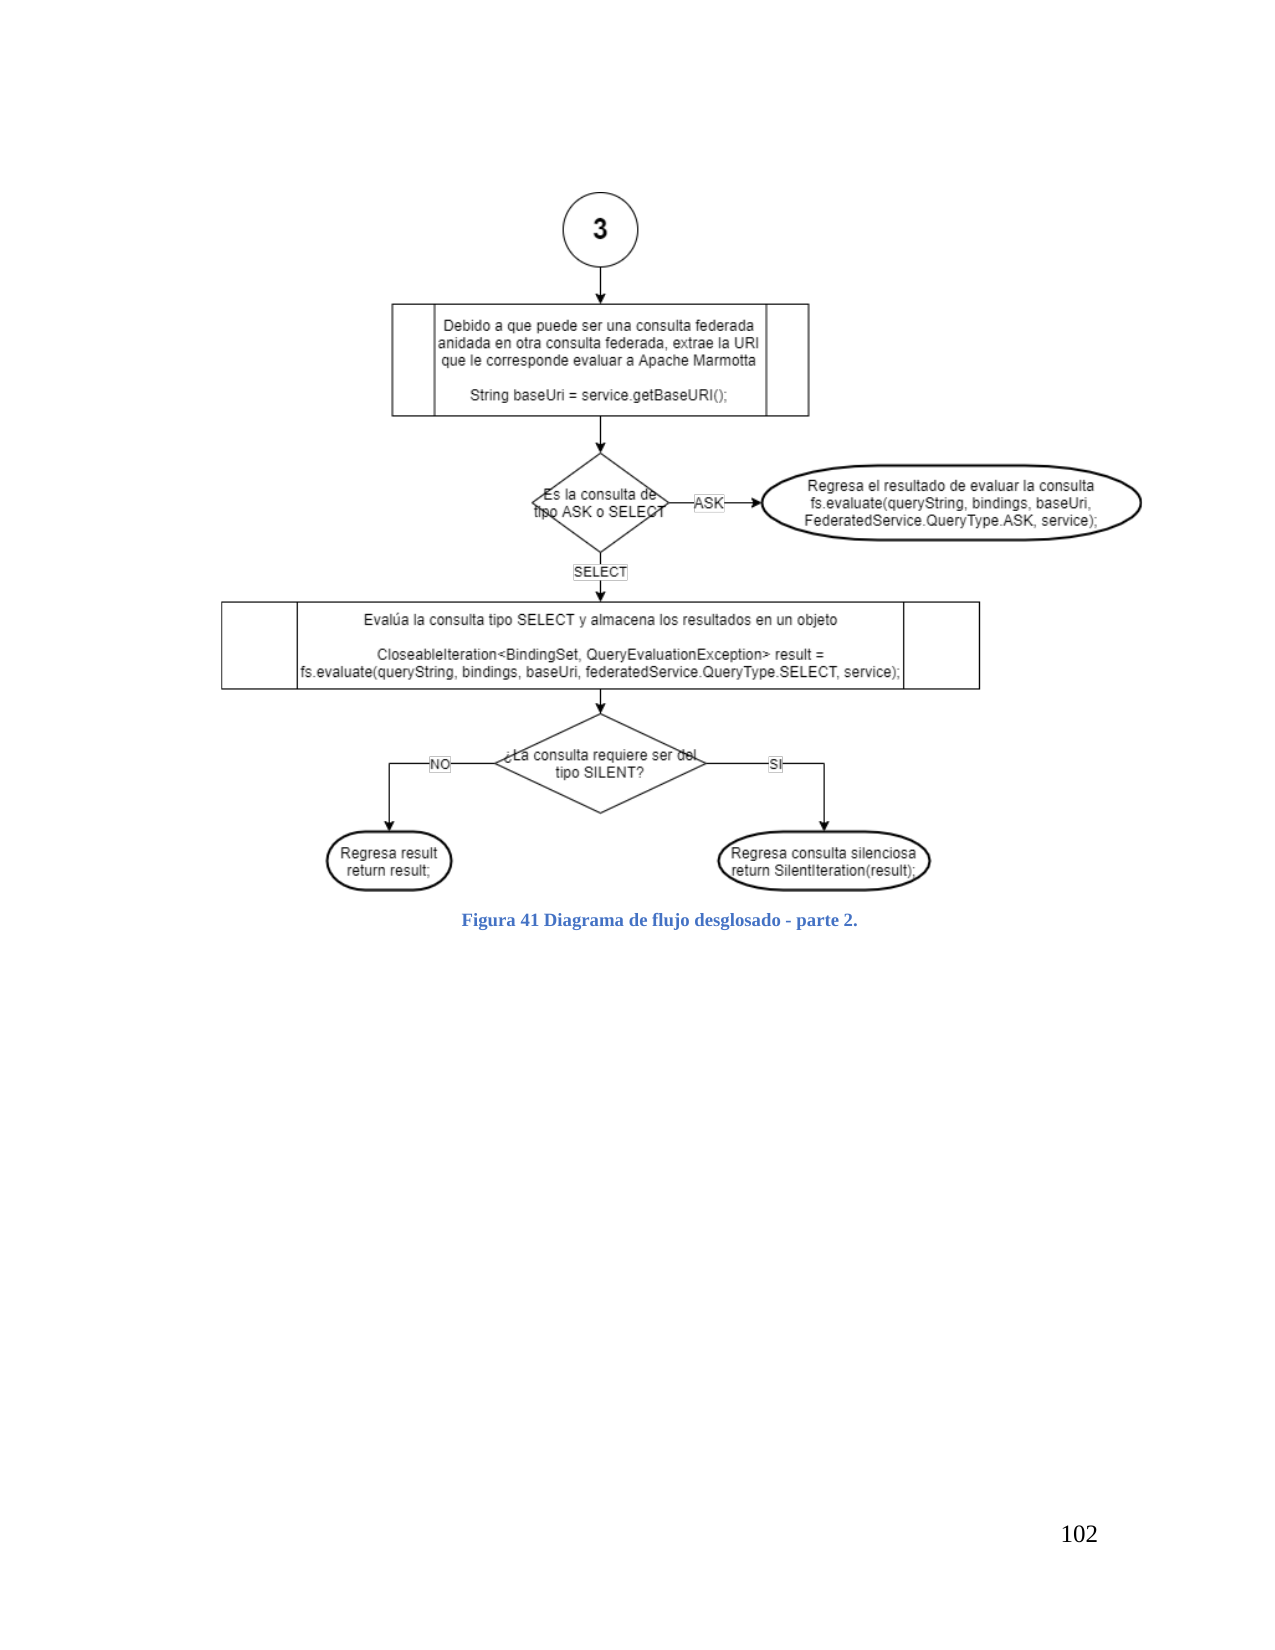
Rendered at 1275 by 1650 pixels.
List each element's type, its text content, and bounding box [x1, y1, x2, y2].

picture [221, 192, 1143, 892]
text Figura 41 Diagrama de flujo desglosado - parte 2. [177, 909, 1098, 930]
